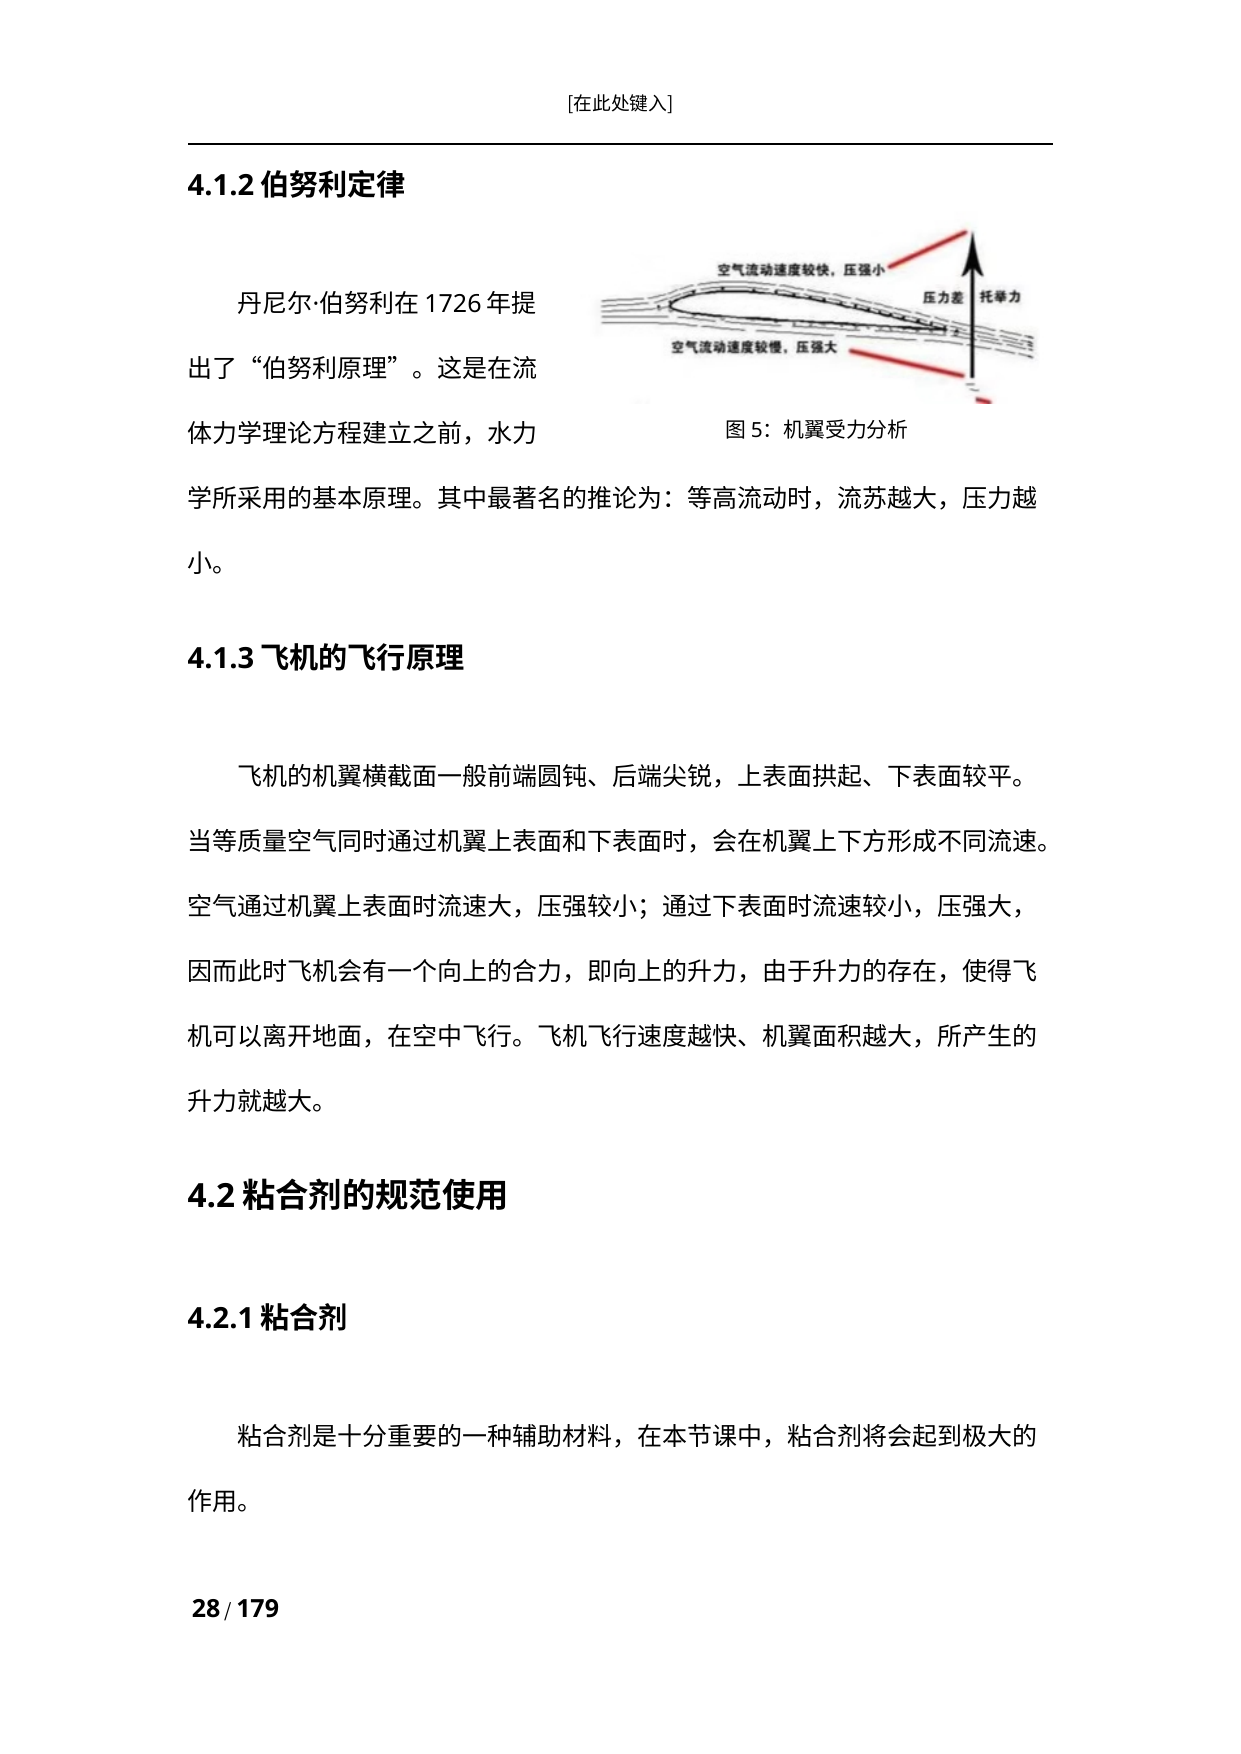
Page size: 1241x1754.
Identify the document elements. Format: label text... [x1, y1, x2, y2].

subtitle 4.2.1粘合剂 [187, 1283, 1053, 1348]
text 飞机的机翼横截面一般前端圆钝、后端尖锐，上表面拱起、下表面较平。当等质量空气同时通过机翼上表面和下表面时，会在机翼上下方形成不同流速。空气通过机翼上表面时流速大，压强较小；通过下表面时流速较小，压强大，因而此时飞机会有一个向上的合力，即向上的升力，由于升力的存在，使得飞机可以离开地面，在空中飞行。飞机飞行速度越快、机翼面积越大，所产生的升力就越大。 [187, 742, 1053, 1132]
text 丹尼尔·伯努利在1726年提出了“伯努利原理”。这是在流体力学理论方程建立之前，水力学所采用的基本原理。其中最著名的推论为：等高流动时，流苏越大，压力越小。 [187, 269, 1053, 594]
subtitle 4.2粘合剂的规范使用 [187, 1161, 1053, 1226]
text 粘合剂是十分重要的一种辅助材料，在本节课中，粘合剂将会起到极大的作用。 [187, 1402, 1053, 1532]
subtitle 4.1.3飞机的飞行原理 [187, 623, 1053, 688]
subtitle 4.1.2伯努利定律 [187, 150, 1053, 215]
picture [580, 170, 1053, 404]
